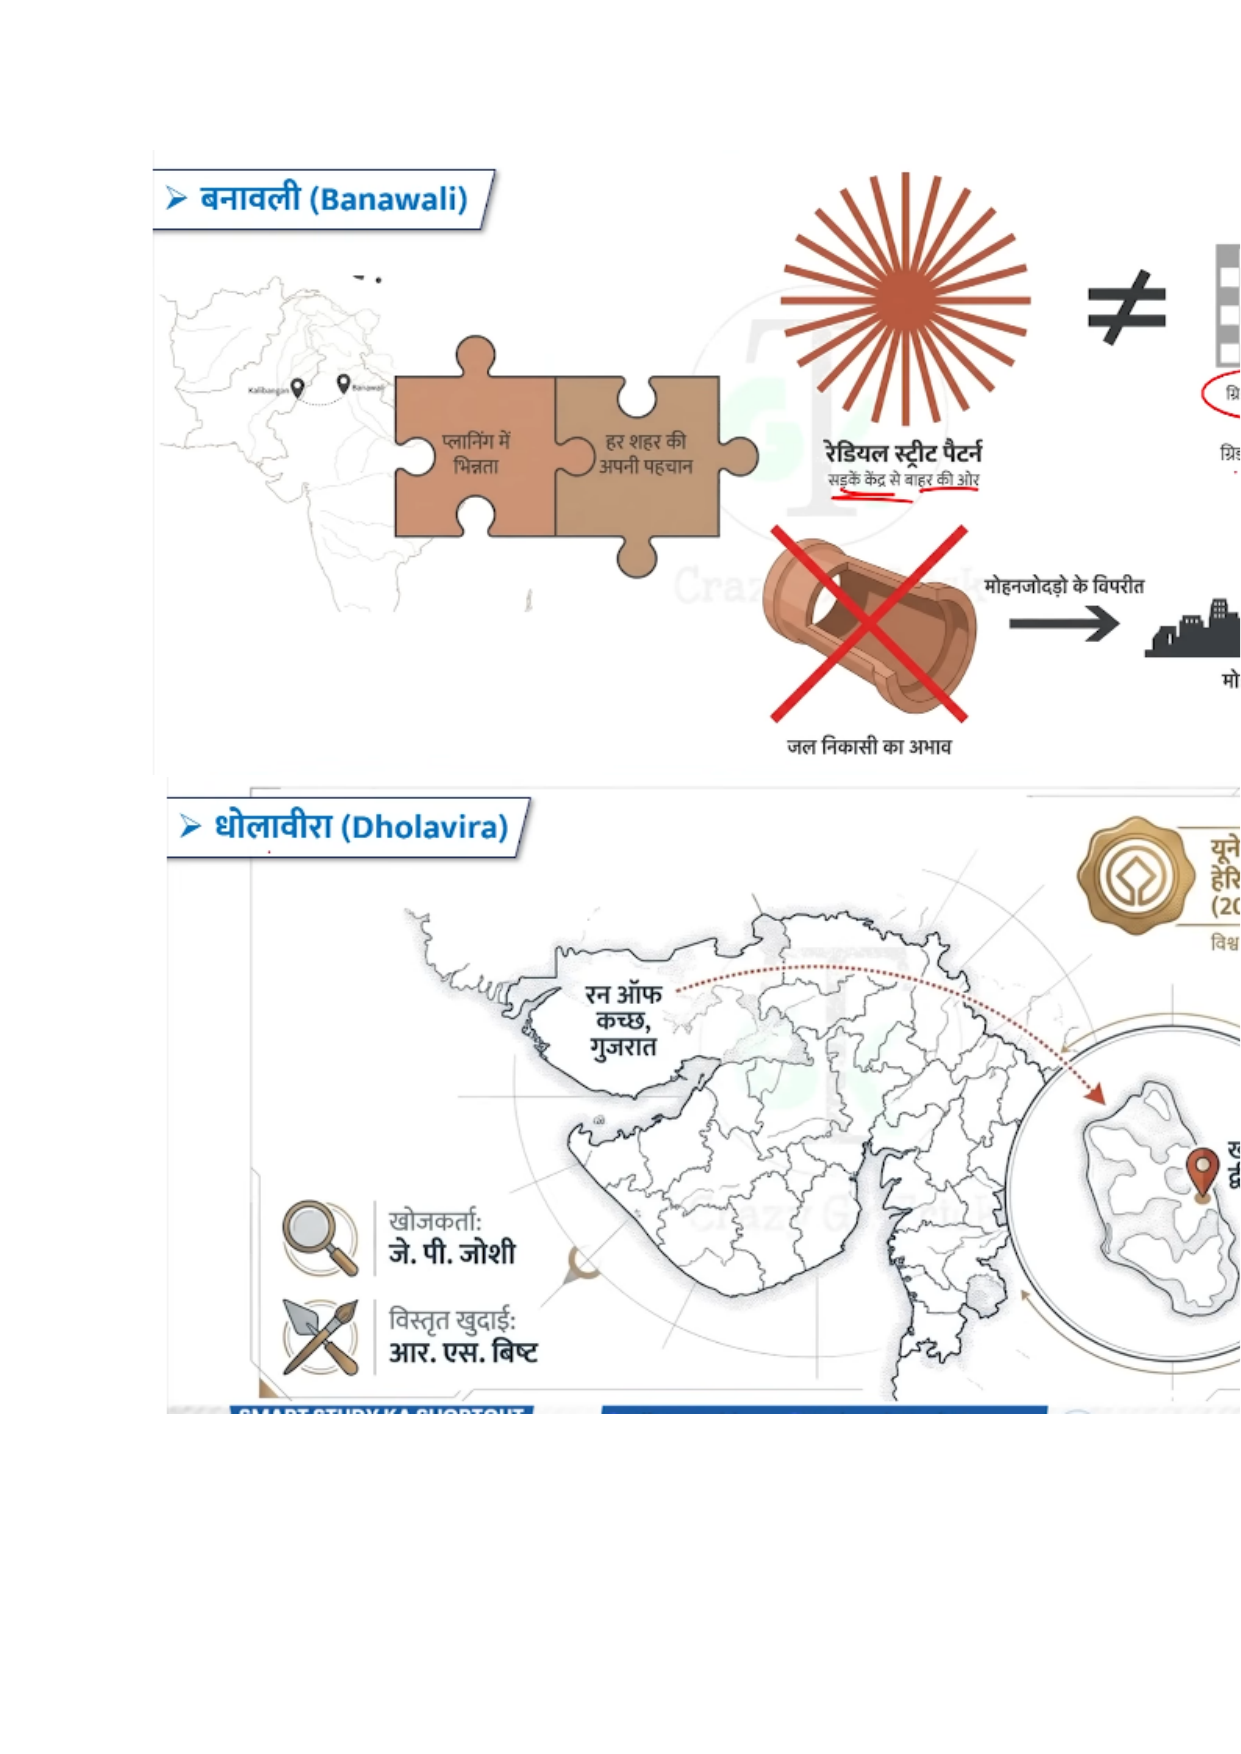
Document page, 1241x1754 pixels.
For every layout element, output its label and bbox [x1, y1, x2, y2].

picture [150, 777, 1241, 1414]
picture [150, 150, 1241, 775]
